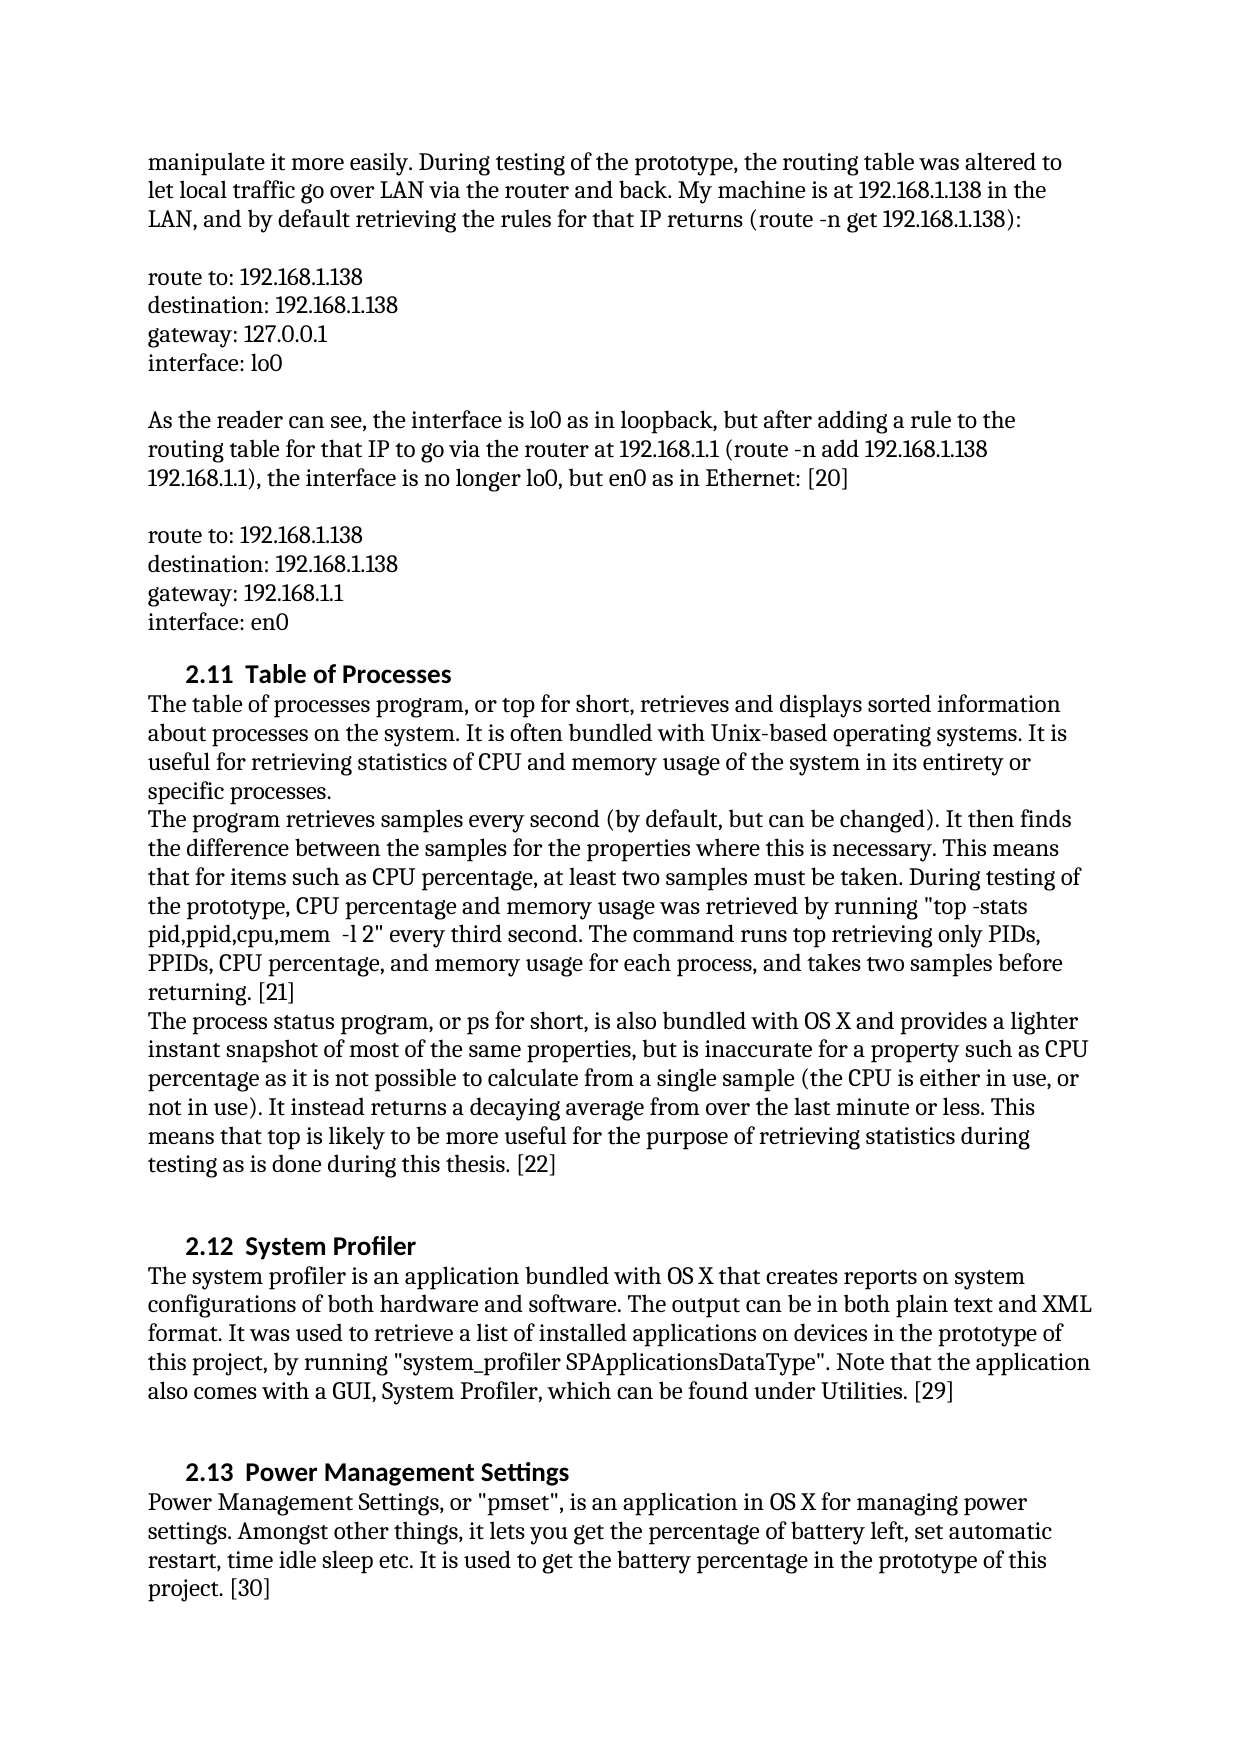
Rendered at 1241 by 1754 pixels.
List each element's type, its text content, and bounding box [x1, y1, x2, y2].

subtitle Table of Processes [185, 657, 1092, 690]
text As the reader can see, the interface is lo0 as in loopback, but after adding a rule to the routing table for that IP to go via the router at 192.168.1.1 (route -n add 192.168.1.138 192.168.1.1), the interface is no longer lo0, but en0 as in Ethernet: [20] [148, 406, 1092, 493]
text The program retrieves samples every second (by default, but can be changed). It then finds the difference between the samples for the properties where this is necessary. This means that for items such as CPU percentage, at least two samples must be taken. During testing of the prototype, CPU percentage and memory usage was retrieved by running "top -stats pid,ppid,cpu,mem -l 2" every third second. The command runs top retrieving only PIDs, PPIDs, CPU percentage, and memory usage for each process, and takes two samples before returning. [21] [148, 805, 1092, 1007]
subtitle Power Management Settings [185, 1455, 1092, 1488]
text destination: 192.168.1.138 [148, 550, 1092, 579]
text The process status program, or ps for short, is also bundled with OS X and provides a lighter instant snapshot of most of the same properties, but is inaccurate for a property such as CPU percentage as it is not possible to calculate from a single sample (the CPU is either in use, or not in use). It instead returns a decaying average from over the last minute or less. This means that top is likely to be more useful for the purpose of retrieving statistics during testing as is done during this thesis. [22] [148, 1007, 1092, 1179]
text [148, 148, 1092, 234]
text route to: 192.168.1.138 [148, 263, 1092, 291]
text The system profiler is an application bundled with OS X that creates reports on system configurations of both hardware and software. The output can be in both plain text and XML format. It was used to retrieve a list of installed applications on devices in the prototype of this project, by running "system_profiler SPApplicationsDataType". Note that the application also comes with a GUI, System Profiler, which can be found under Utilities. [29] [148, 1262, 1092, 1405]
text Power Management Settings, or "pmset", is an application in OS X for managing power settings. Amongst other things, it lets you get the percentage of battery left, set automatic restart, time idle sleep etc. It is used to get the battery percentage in the prototype of this project. [30] [148, 1488, 1092, 1603]
subtitle System Profiler [185, 1229, 1092, 1262]
text interface: en0 [148, 608, 1092, 636]
text destination: 192.168.1.138 [148, 291, 1092, 320]
text gateway: 192.168.1.1 [148, 579, 1092, 608]
text The table of processes program, or top for short, retrieves and displays sorted information about processes on the system. It is often bundled with Unix-based operating systems. It is useful for retrieving statistics of CPU and memory usage of the system in its entirety or specific processes. [148, 690, 1092, 805]
text interface: lo0 [148, 349, 1092, 378]
text route to: 192.168.1.138 [148, 521, 1092, 550]
text gateway: 127.0.0.1 [148, 320, 1092, 349]
